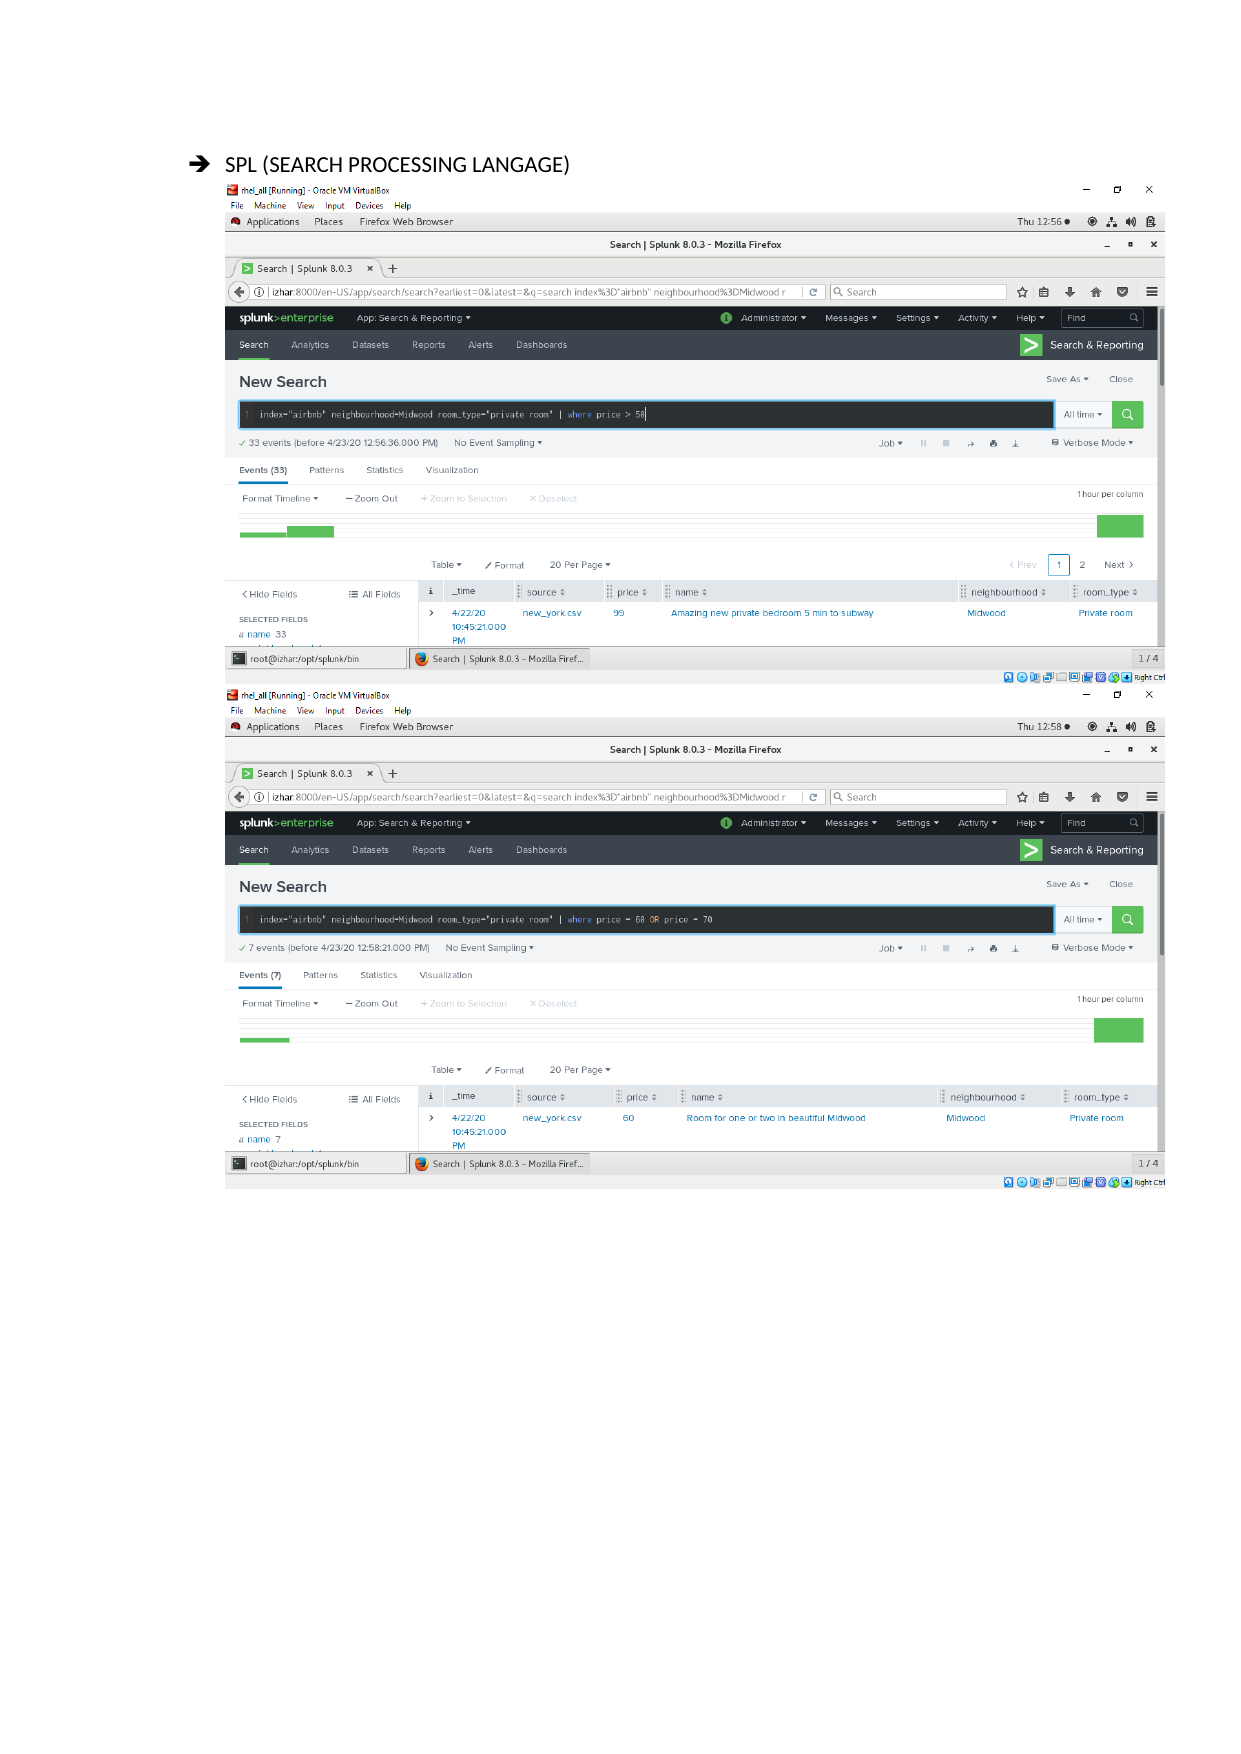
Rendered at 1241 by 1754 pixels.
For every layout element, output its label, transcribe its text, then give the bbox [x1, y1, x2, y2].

picture [225, 687, 1166, 1189]
picture [225, 182, 1166, 684]
